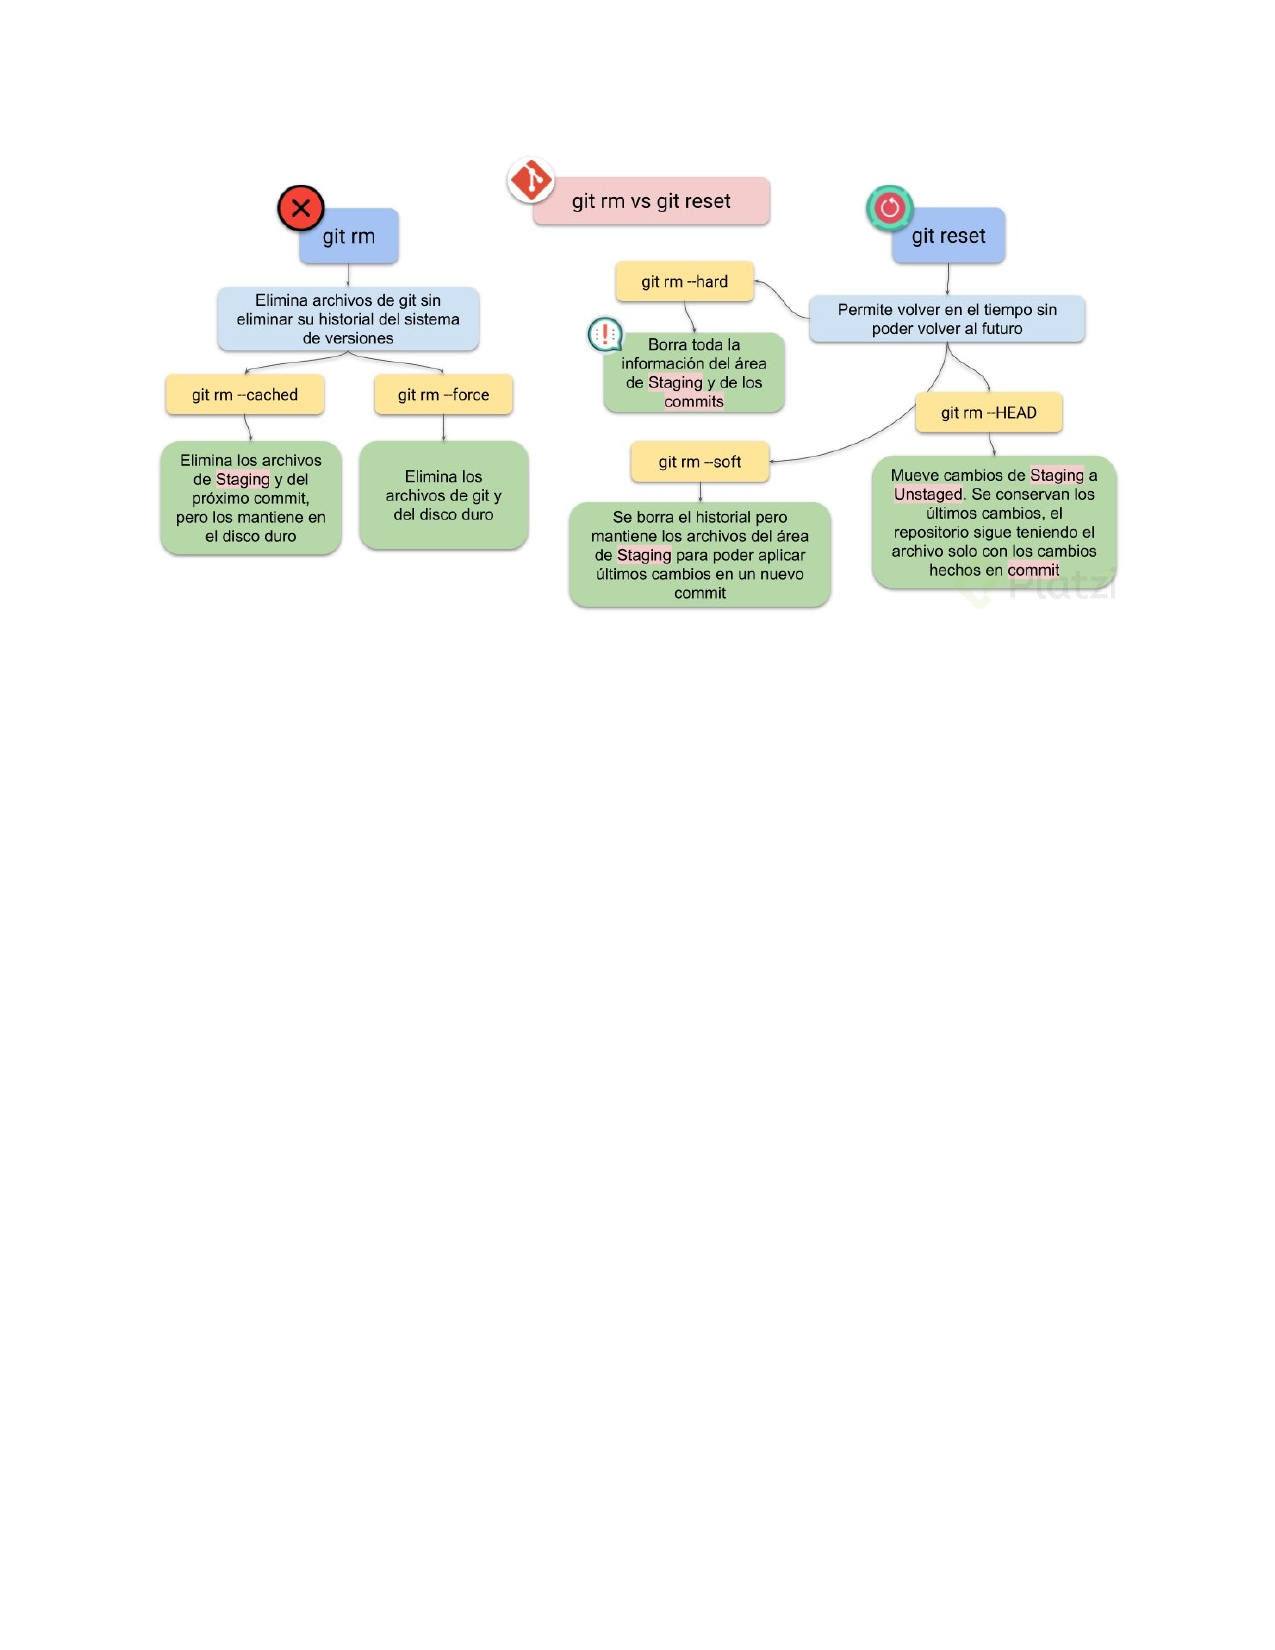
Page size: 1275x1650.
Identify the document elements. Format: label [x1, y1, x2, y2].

picture [150, 150, 1125, 614]
